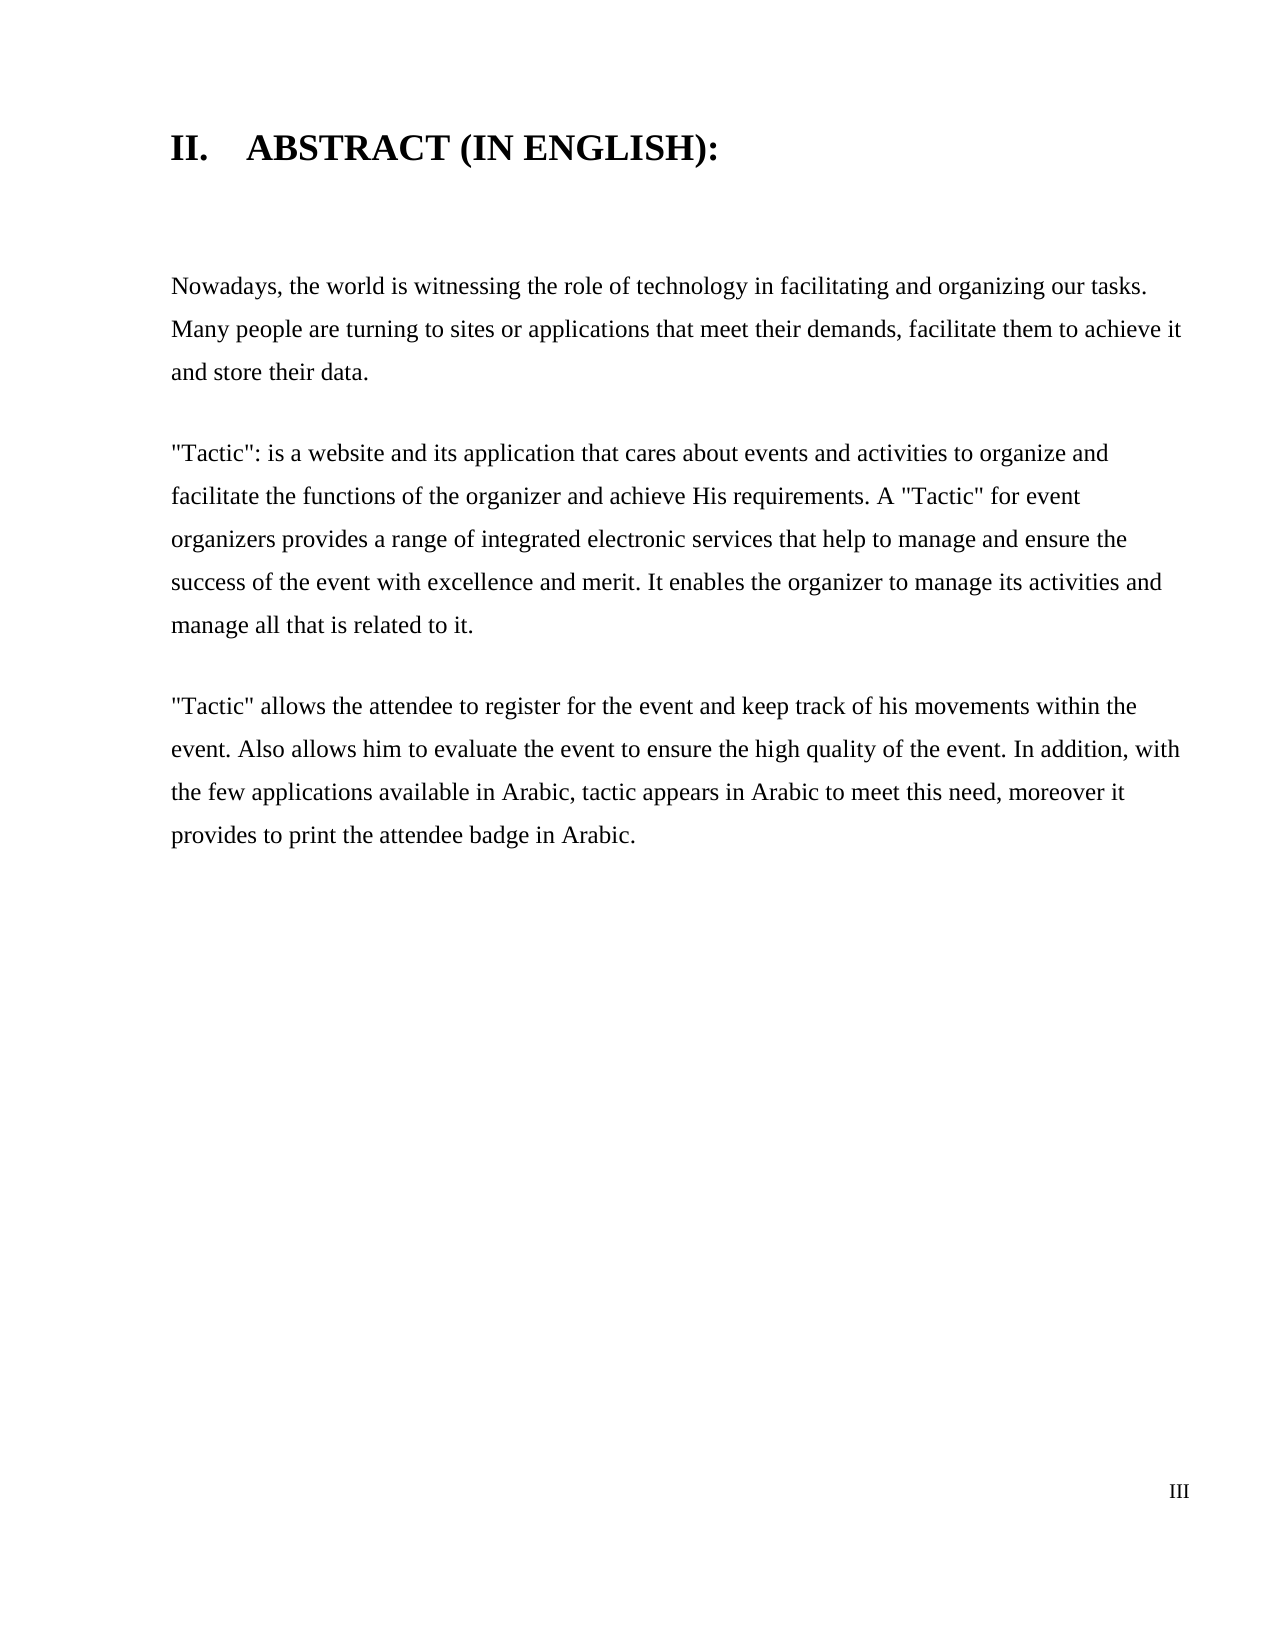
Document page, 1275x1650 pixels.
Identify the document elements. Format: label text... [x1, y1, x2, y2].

text Nowadays, the world is witnessing the role of technology in facilitating and organizing our tasks. Many people are turning to sites or applications that meet their demands, facilitate them to achieve it and store their data. [171, 271, 1189, 386]
text "Tactic": is a website and its application that cares about events and activities to organize and facilitate the functions of the organizer and achieve His requirements. A "Tactic" for event organizers provides a range of integrated electronic services that help to manage and ensure the success of the event with excellence and merit. It enables the organizer to manage its activities and manage all that is related to it. [171, 438, 1189, 639]
text "Tactic" allows the attendee to register for the event and keep track of his movements within the event. Also allows him to evaluate the event to ensure the high quality of the event. In addition, with the few applications available in Arabic, tactic appears in Arabic to meet this need, moreover it provides to print the attendee badge in Arabic. [171, 691, 1189, 849]
subtitle ABSTRACT (IN ENGLISH): [208, 125, 1189, 168]
